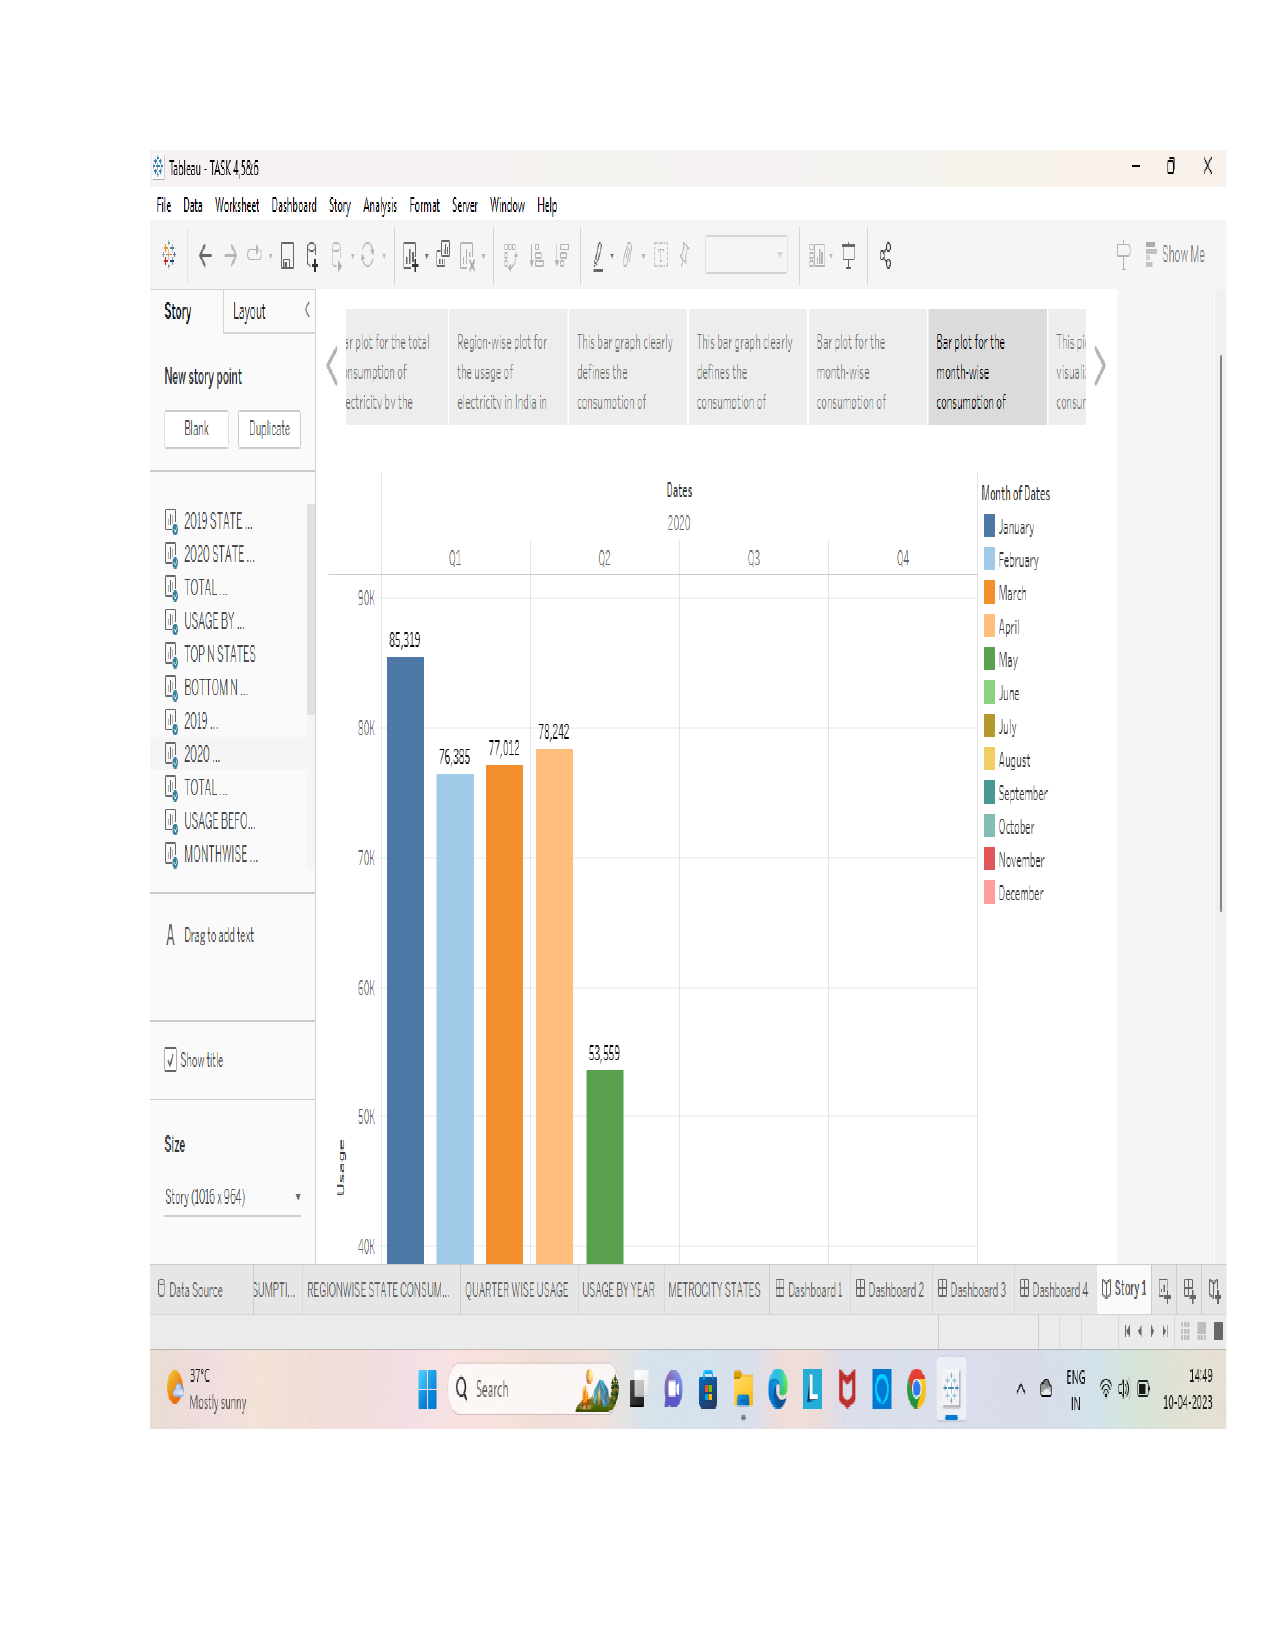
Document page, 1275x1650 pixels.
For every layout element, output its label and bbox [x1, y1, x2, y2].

picture [150, 150, 1227, 1429]
